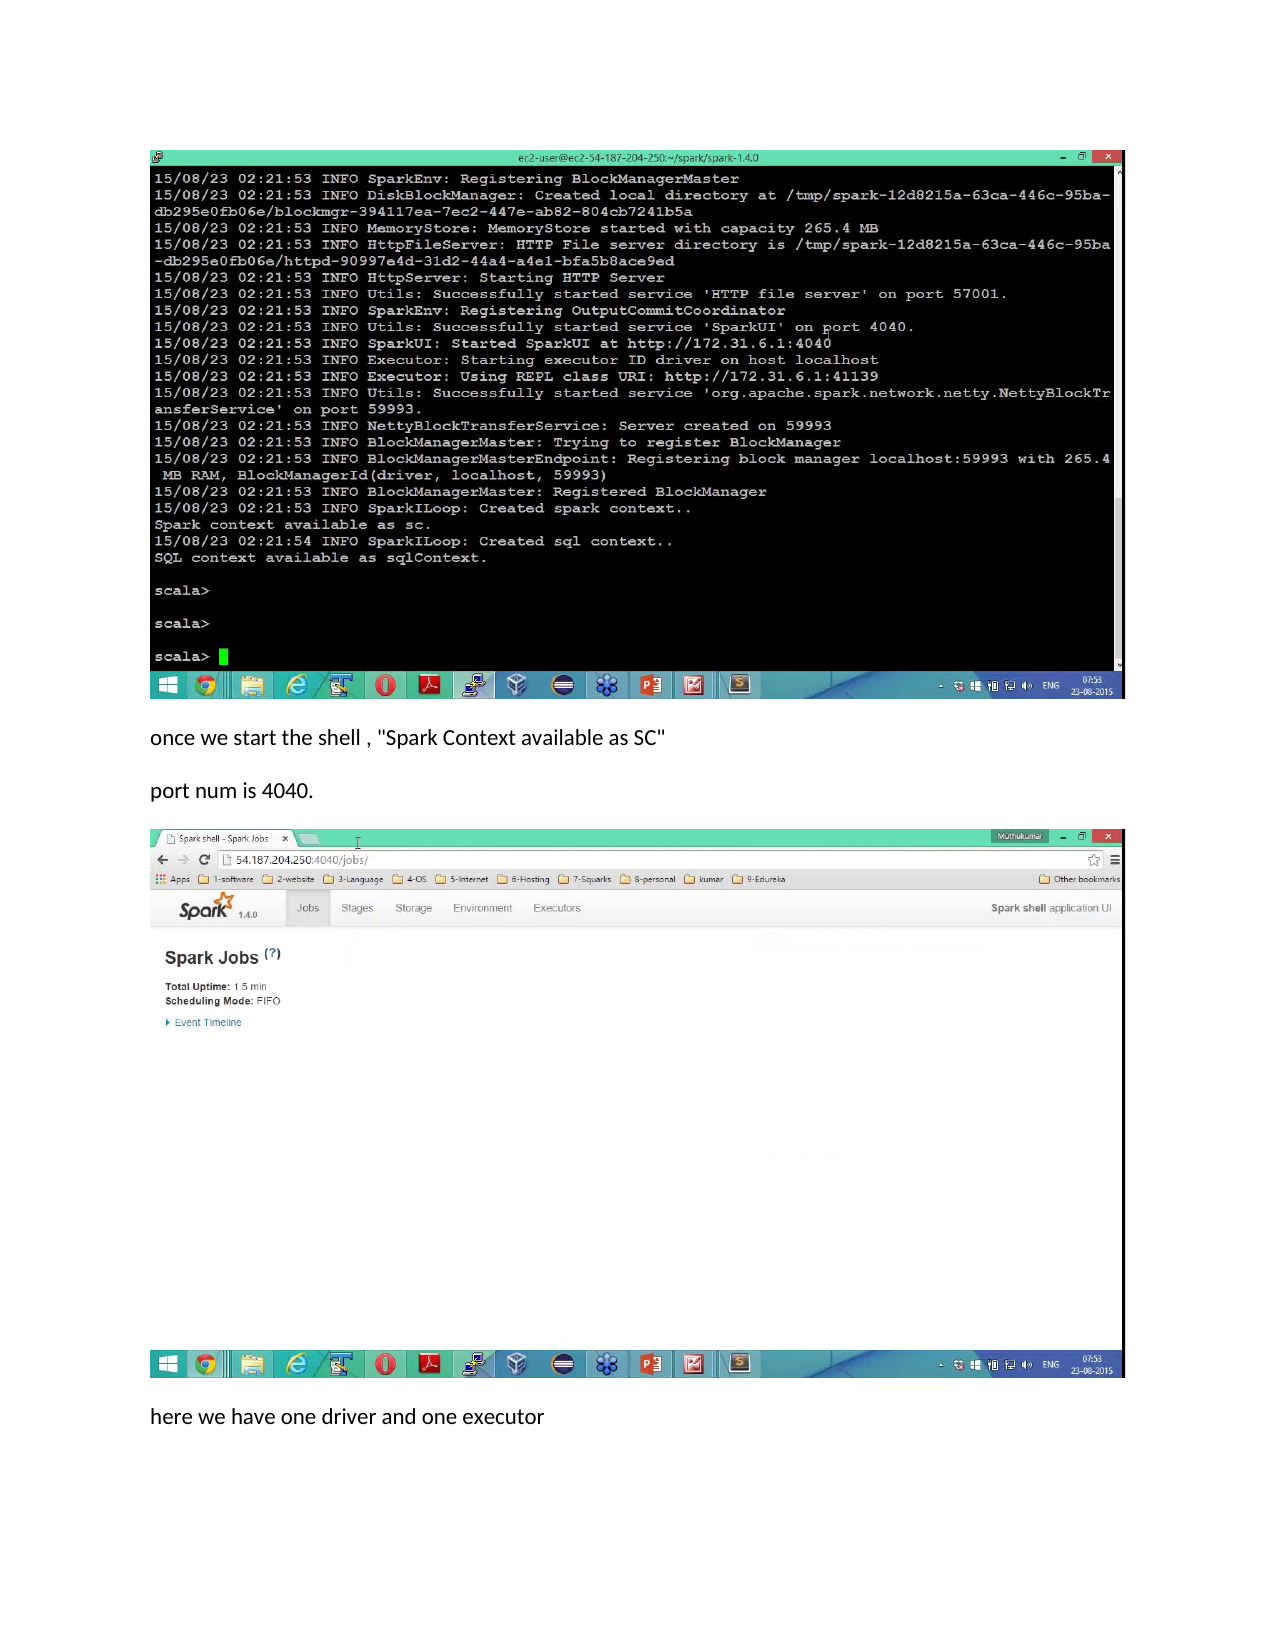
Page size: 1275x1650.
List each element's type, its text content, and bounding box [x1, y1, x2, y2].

text once we start the shell , "Spark Context available as SC" [150, 723, 1125, 751]
text here we have one driver and one executor [150, 1402, 1125, 1431]
picture [150, 829, 1125, 1378]
text port num is 4040. [150, 776, 1125, 804]
picture [150, 150, 1125, 699]
